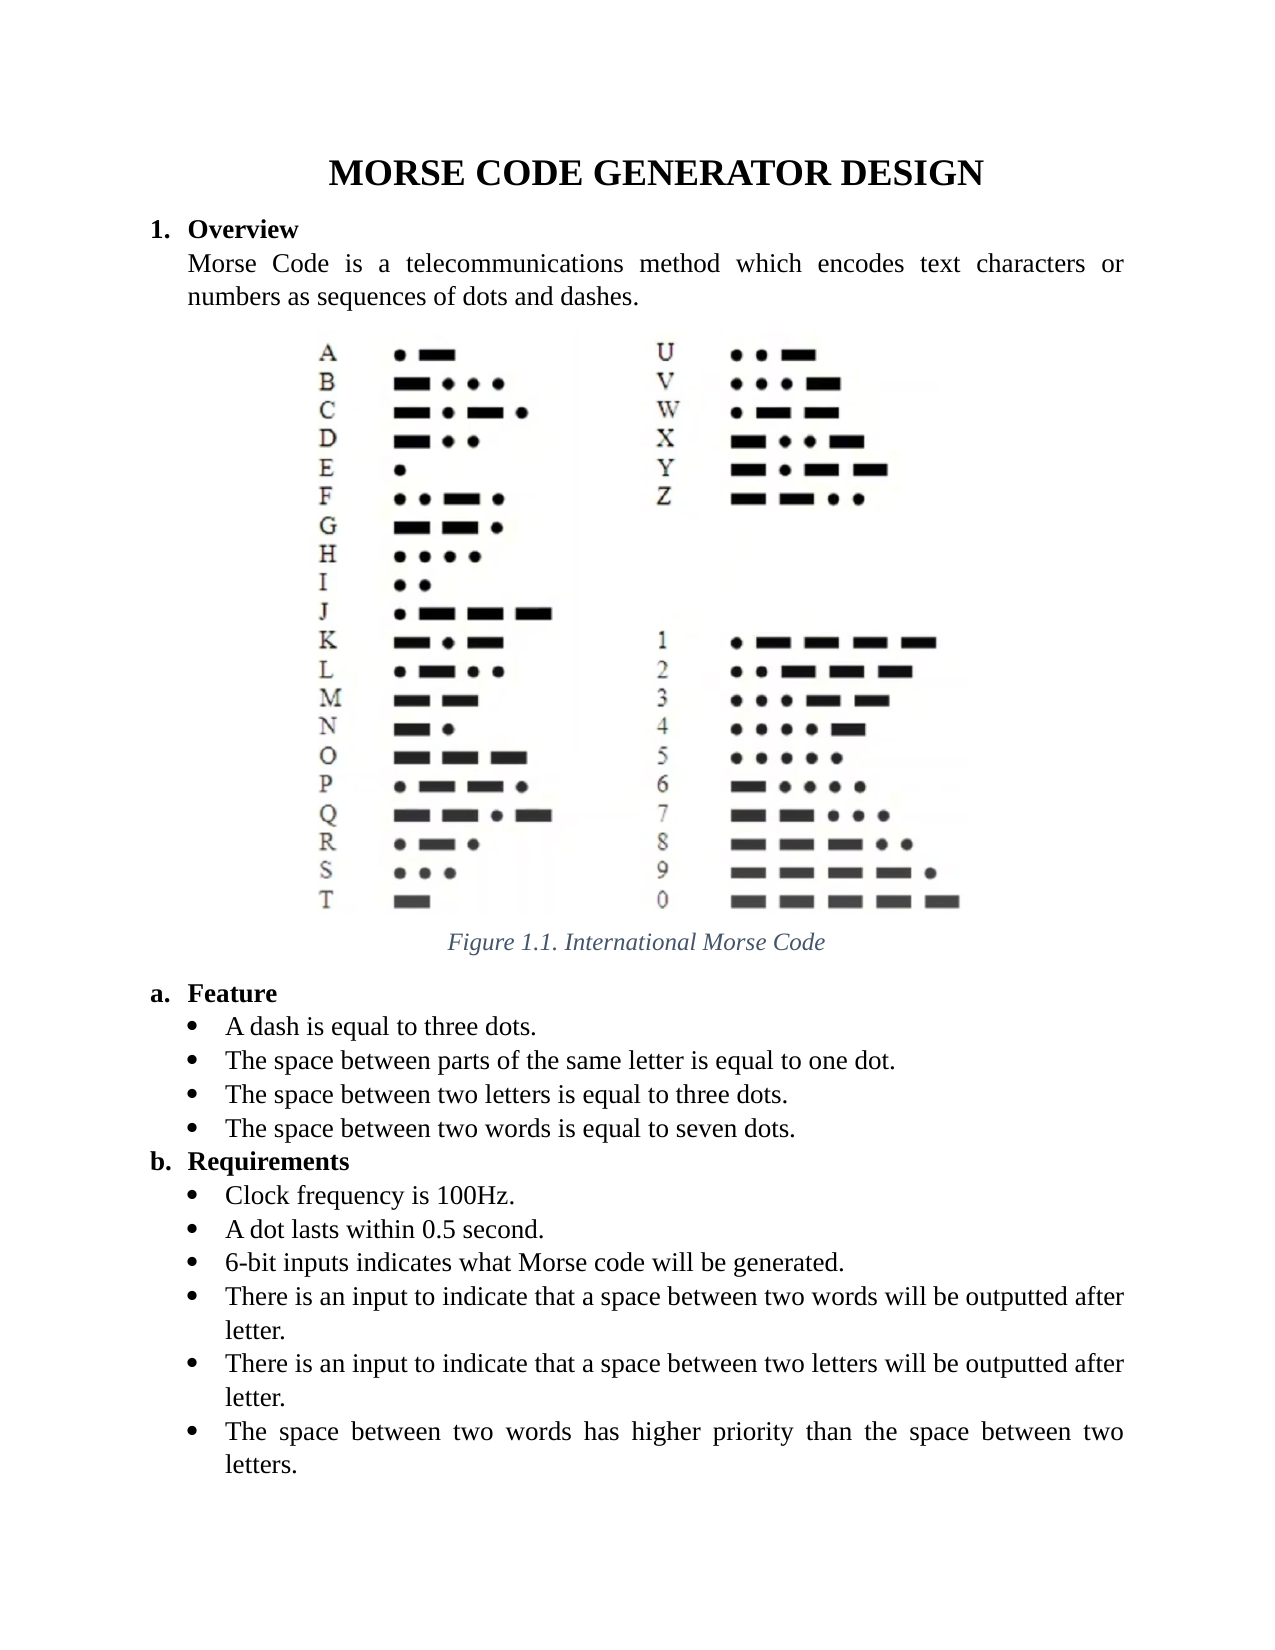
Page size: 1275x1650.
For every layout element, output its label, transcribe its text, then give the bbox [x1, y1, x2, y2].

list A dash is equal to three dots. [187, 1011, 1125, 1042]
list Morse Code is a telecommunications method which encodes text characters or numbers as sequences of dots and dashes. [187, 247, 1125, 311]
text MORSE CODE GENERATOR DESIGN [150, 150, 1125, 193]
list There is an input to indicate that a space between two letters will be outputted after letter. [187, 1347, 1125, 1412]
list Clock frequency is 100Hz. [187, 1179, 1125, 1210]
list The space between two words is equal to seven dots. [187, 1112, 1125, 1143]
list There is an input to indicate that a space between two words will be outputted after letter. [187, 1280, 1125, 1345]
text Figure 1.1. International Morse Code [150, 927, 1125, 956]
list The space between parts of the same letter is equal to one dot. [187, 1044, 1125, 1076]
picture [307, 330, 968, 915]
list 6-bit inputs indicates what Morse code will be generated. [187, 1247, 1125, 1278]
list Overview [150, 213, 1125, 244]
list Requirements [150, 1146, 1125, 1177]
list Feature [150, 977, 1125, 1008]
list The space between two letters is equal to three dots. [187, 1078, 1125, 1109]
list The space between two words has higher priority than the space between two letters. [187, 1415, 1125, 1479]
list A dot lasts within 0.5 second. [187, 1213, 1125, 1244]
